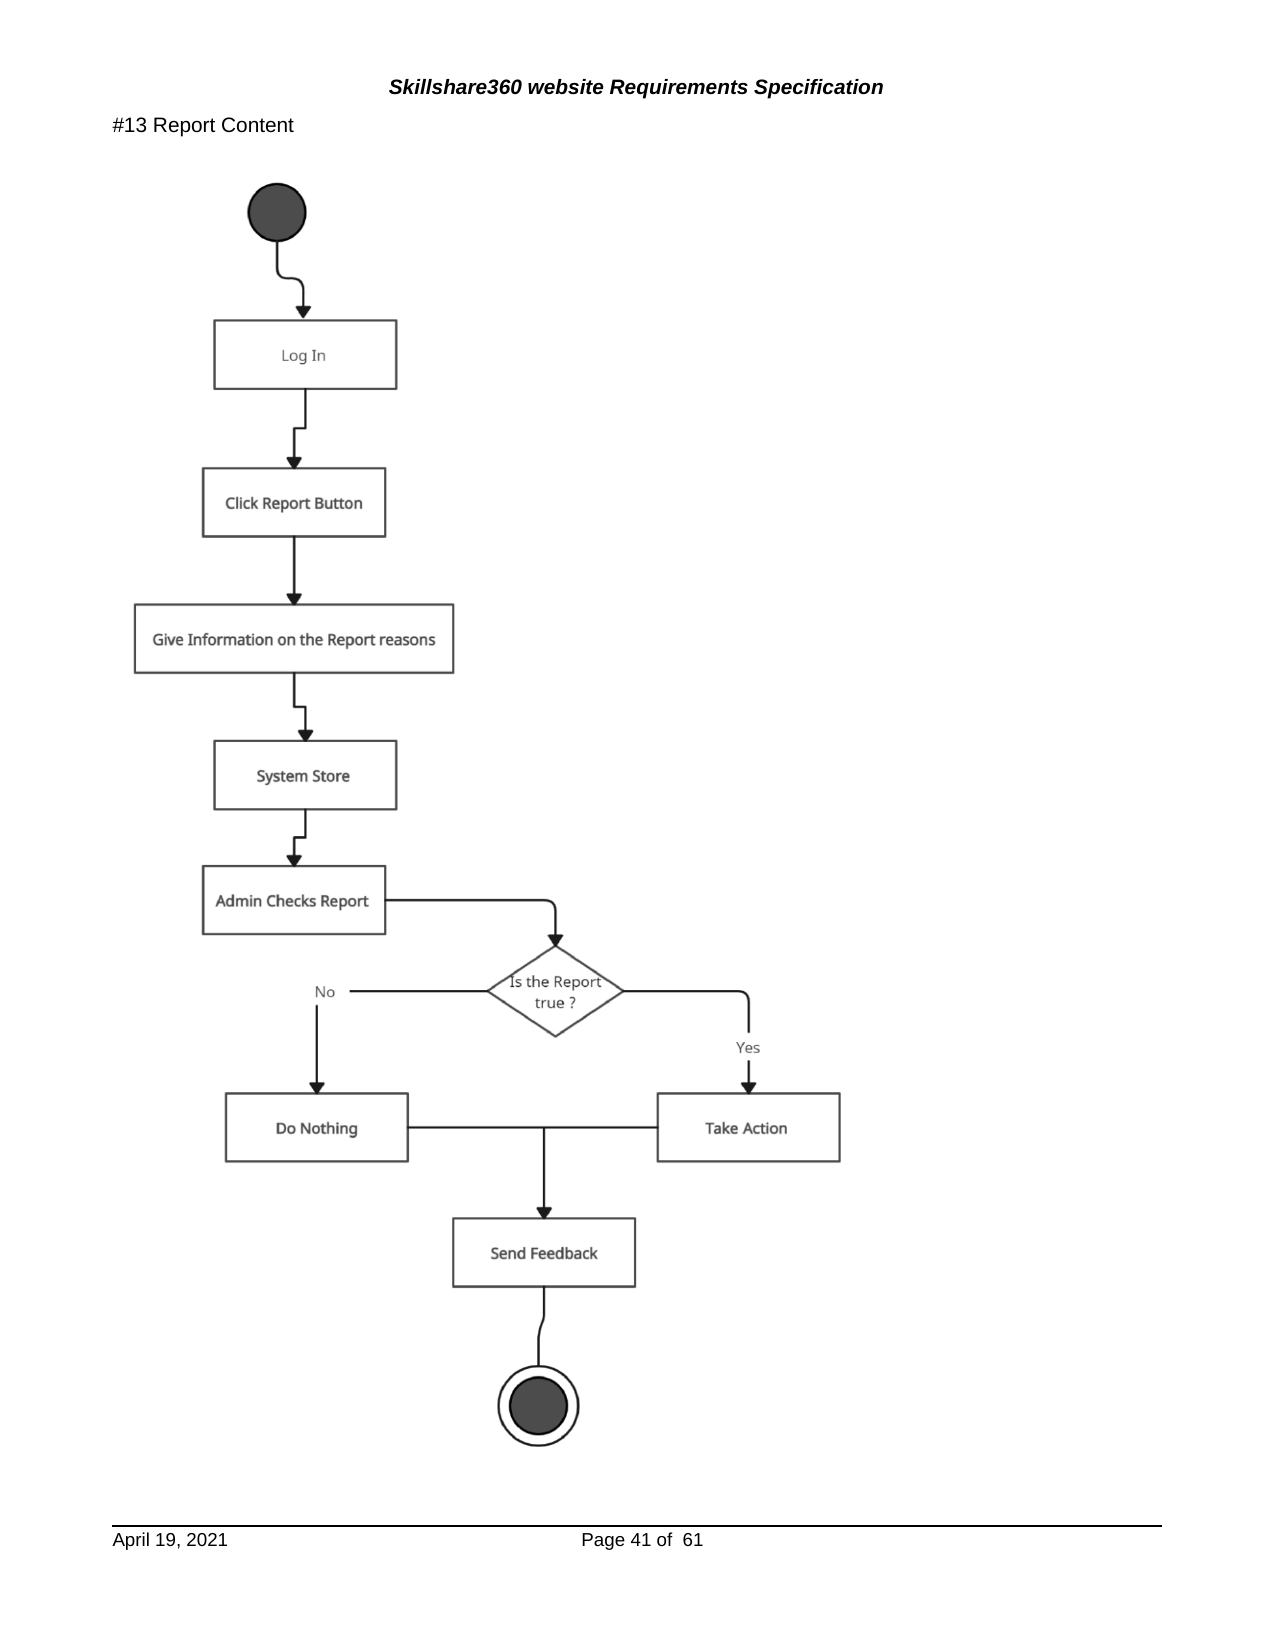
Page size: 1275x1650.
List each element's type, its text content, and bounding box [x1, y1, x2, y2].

picture [112, 161, 862, 1468]
text #13 Report Content [112, 112, 1162, 136]
